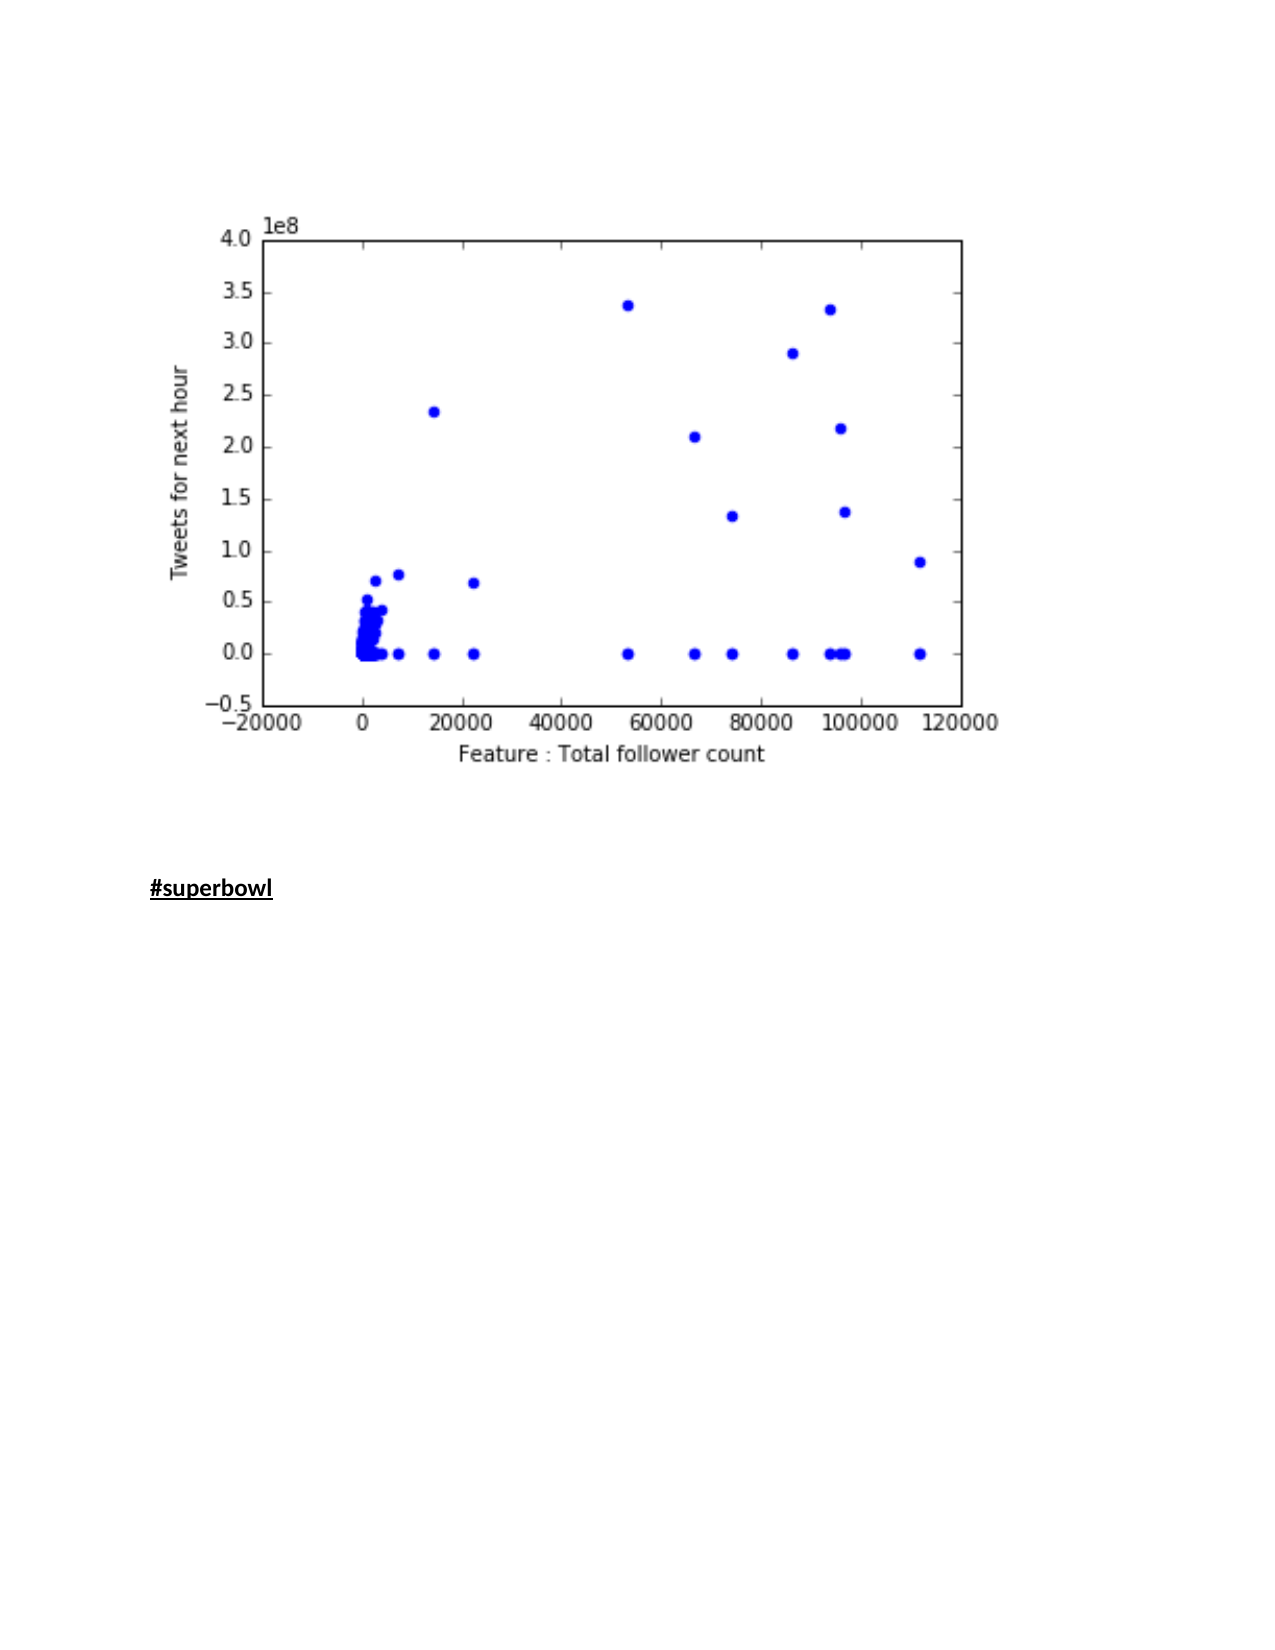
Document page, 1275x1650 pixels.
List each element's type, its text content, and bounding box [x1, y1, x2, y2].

text #superbowl [150, 872, 1125, 903]
picture [150, 180, 1050, 781]
